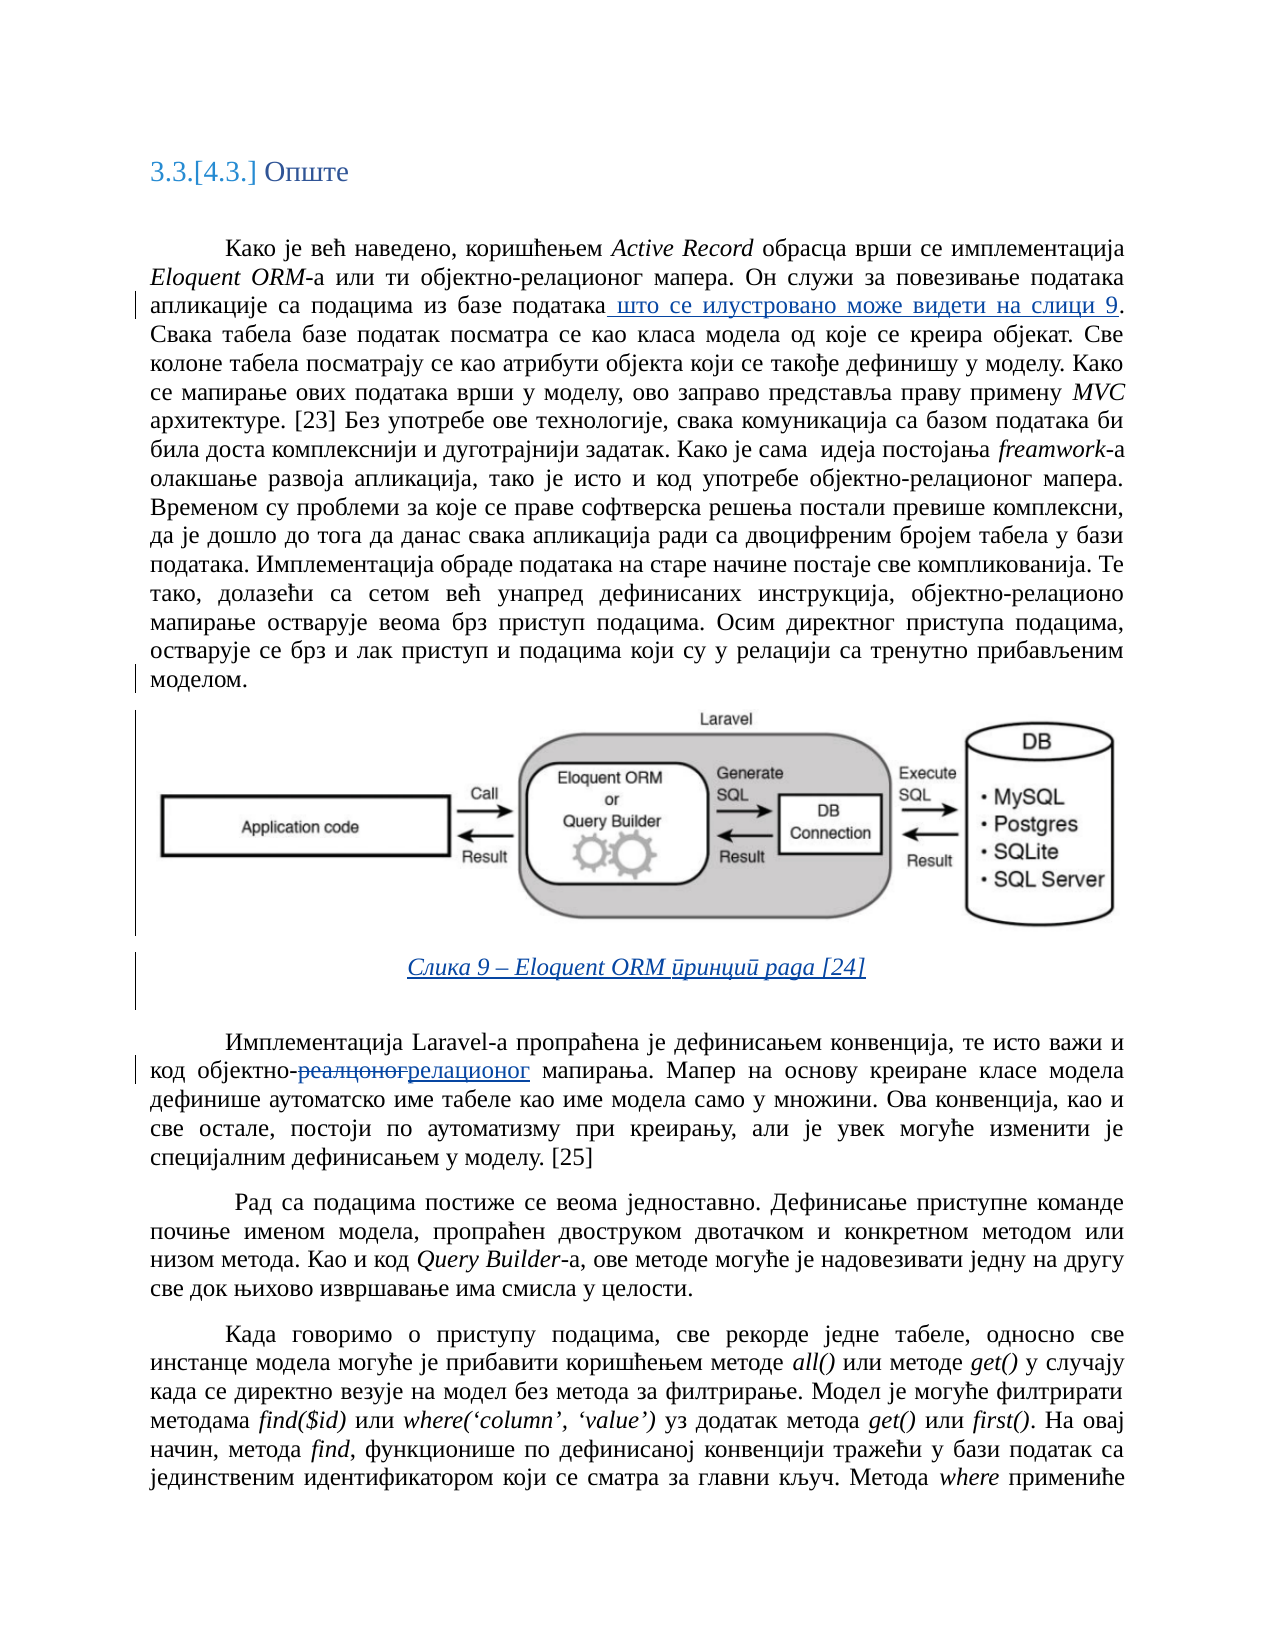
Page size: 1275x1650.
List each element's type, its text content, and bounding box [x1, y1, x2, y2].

text Имплементација Laravel-а пропраћена је дефинисањем конвенција, те исто важи и код објектно- мапирања. Мапер на основу креиране класе модела дефинише аутоматско име табеле као име модела само у множини. Ова конвенција, као и све остале, постоји по аутоматизму при креирању, али је увек могуће изменити је специјалним дефинисањем у моделу. [150, 1027, 1125, 1170]
picture [150, 709, 1125, 936]
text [150, 1319, 1125, 1491]
text Рад са подацима постиже се веома једноставно. Дефинисање приступне команде почиње именом модела, пропраћен двоструком двотачком и конкретном методом или низом метода. Као и код Query Builder-а, ове методе могуће је надовезивати једну на другу све док њихово извршавање има смисла у целости. [150, 1187, 1125, 1302]
text Како је већ наведено, коришћењем Active Record обрасца врши се имплементација Eloquent ORM-а или ти објектно-релационог мапера. Он служи за повезивање података апликације са подацима из базе података. Свака табела базе податак посматра се као класа модела од које се креира објекат. Све колоне табела посматрају се као атрибути објекта који се такође дефинишу у моделу. Како се мапирање ових података врши у моделу, ово заправо представља праву примену MVC архитектуре. Без употребе ове технологије, свака комуникација са базом података би била доста комплекснији и дуготрајнији задатак. Како је сама идеја постојања freamwork-а олакшање развоја апликација, тако је исто и код употребе објектно-релационог мапера. Временом су проблеми за које се праве софтверска решења постали превише комплексни, да је дошло до тога да данас свака апликација ради са двоцифреним бројем табела у бази података. Имплементација обраде података на старе начине постаје све компликованија. Те тако, долазећи са сетом већ унапред дефинисаних инструкција, објектно-релационо мапирање остварује веома брз приступ подацима. Осим директног приступа подацима, остварује се брз и лак приступ и подацима који су у релацији са тренутно прибављеним моделом. [150, 233, 1125, 693]
subtitle Опште [150, 154, 1125, 188]
